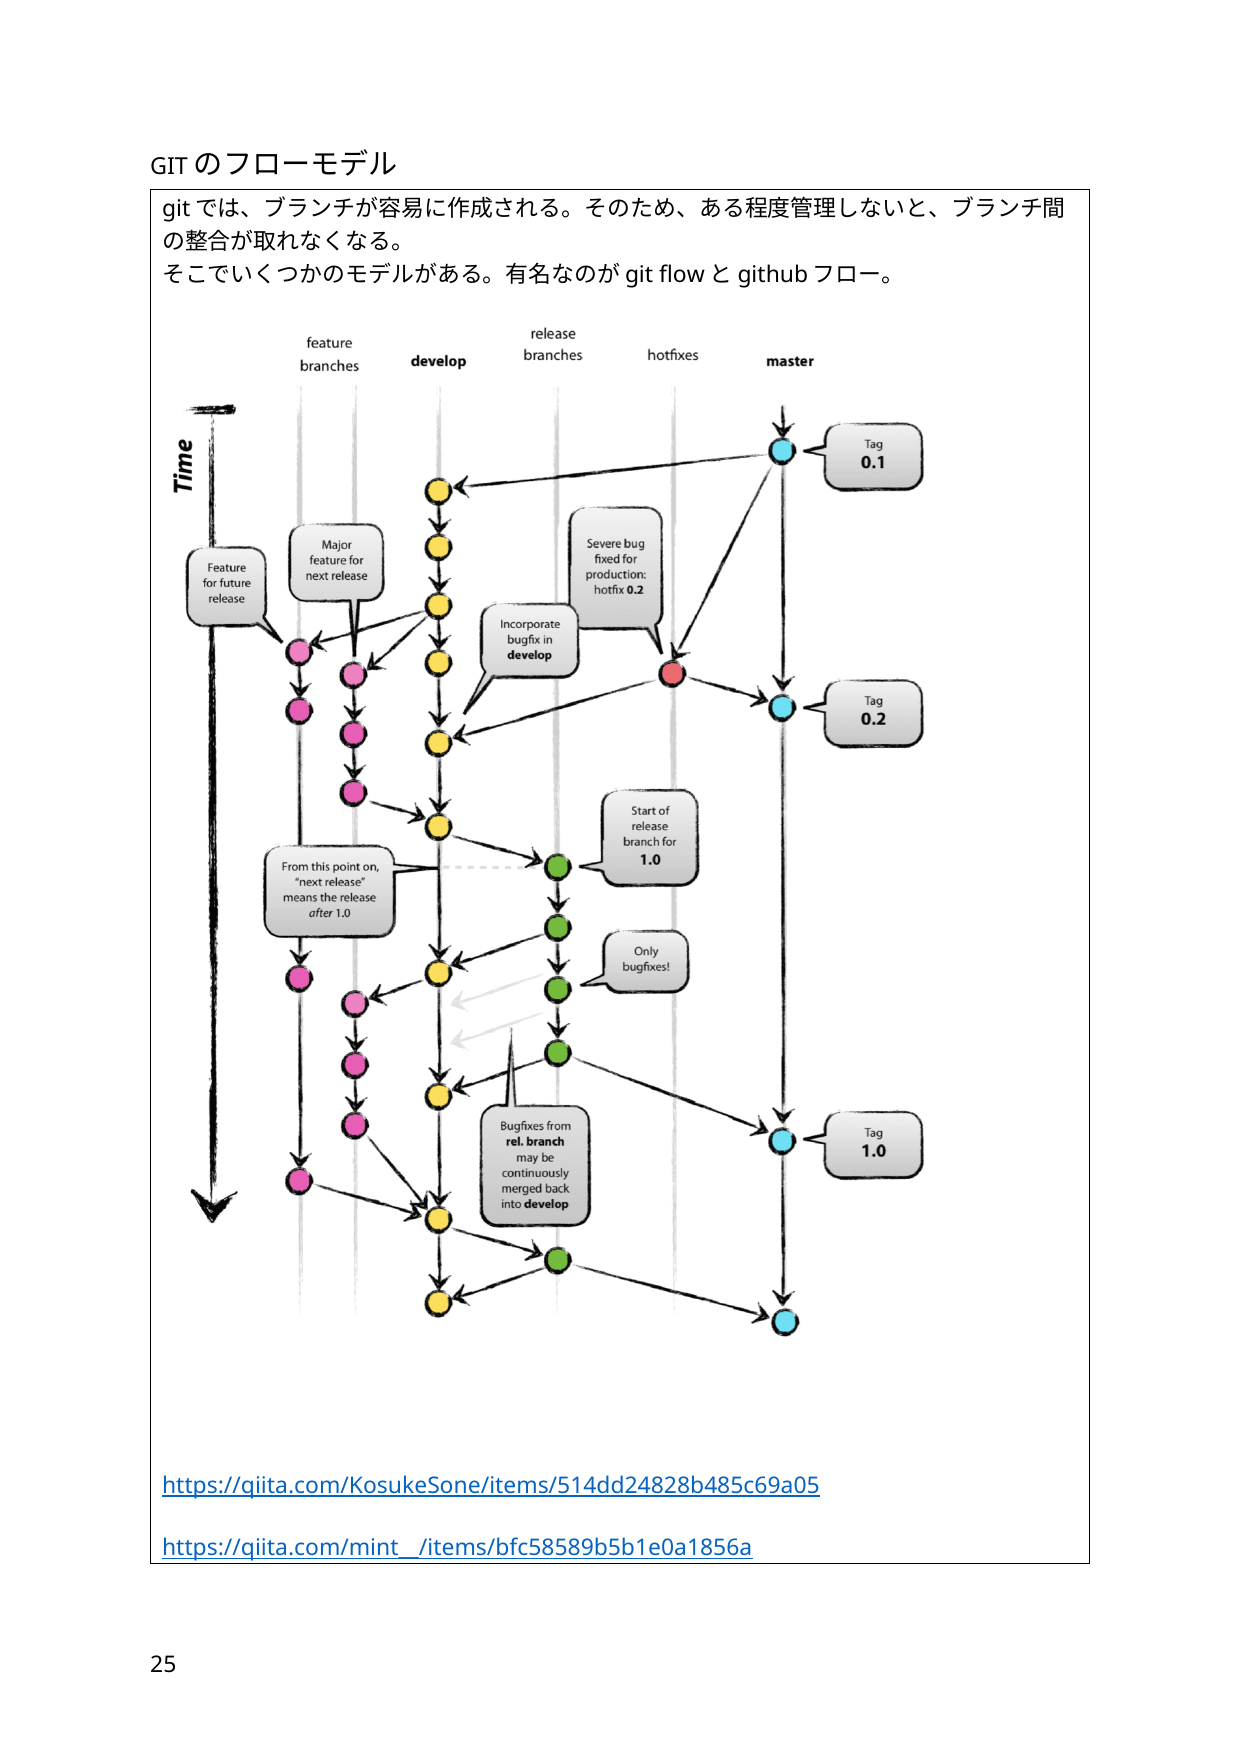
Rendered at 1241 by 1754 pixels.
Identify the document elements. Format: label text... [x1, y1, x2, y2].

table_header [151, 190, 1089, 1562]
picture [161, 320, 934, 1344]
subtitle gitのフローモデル [150, 141, 1090, 183]
